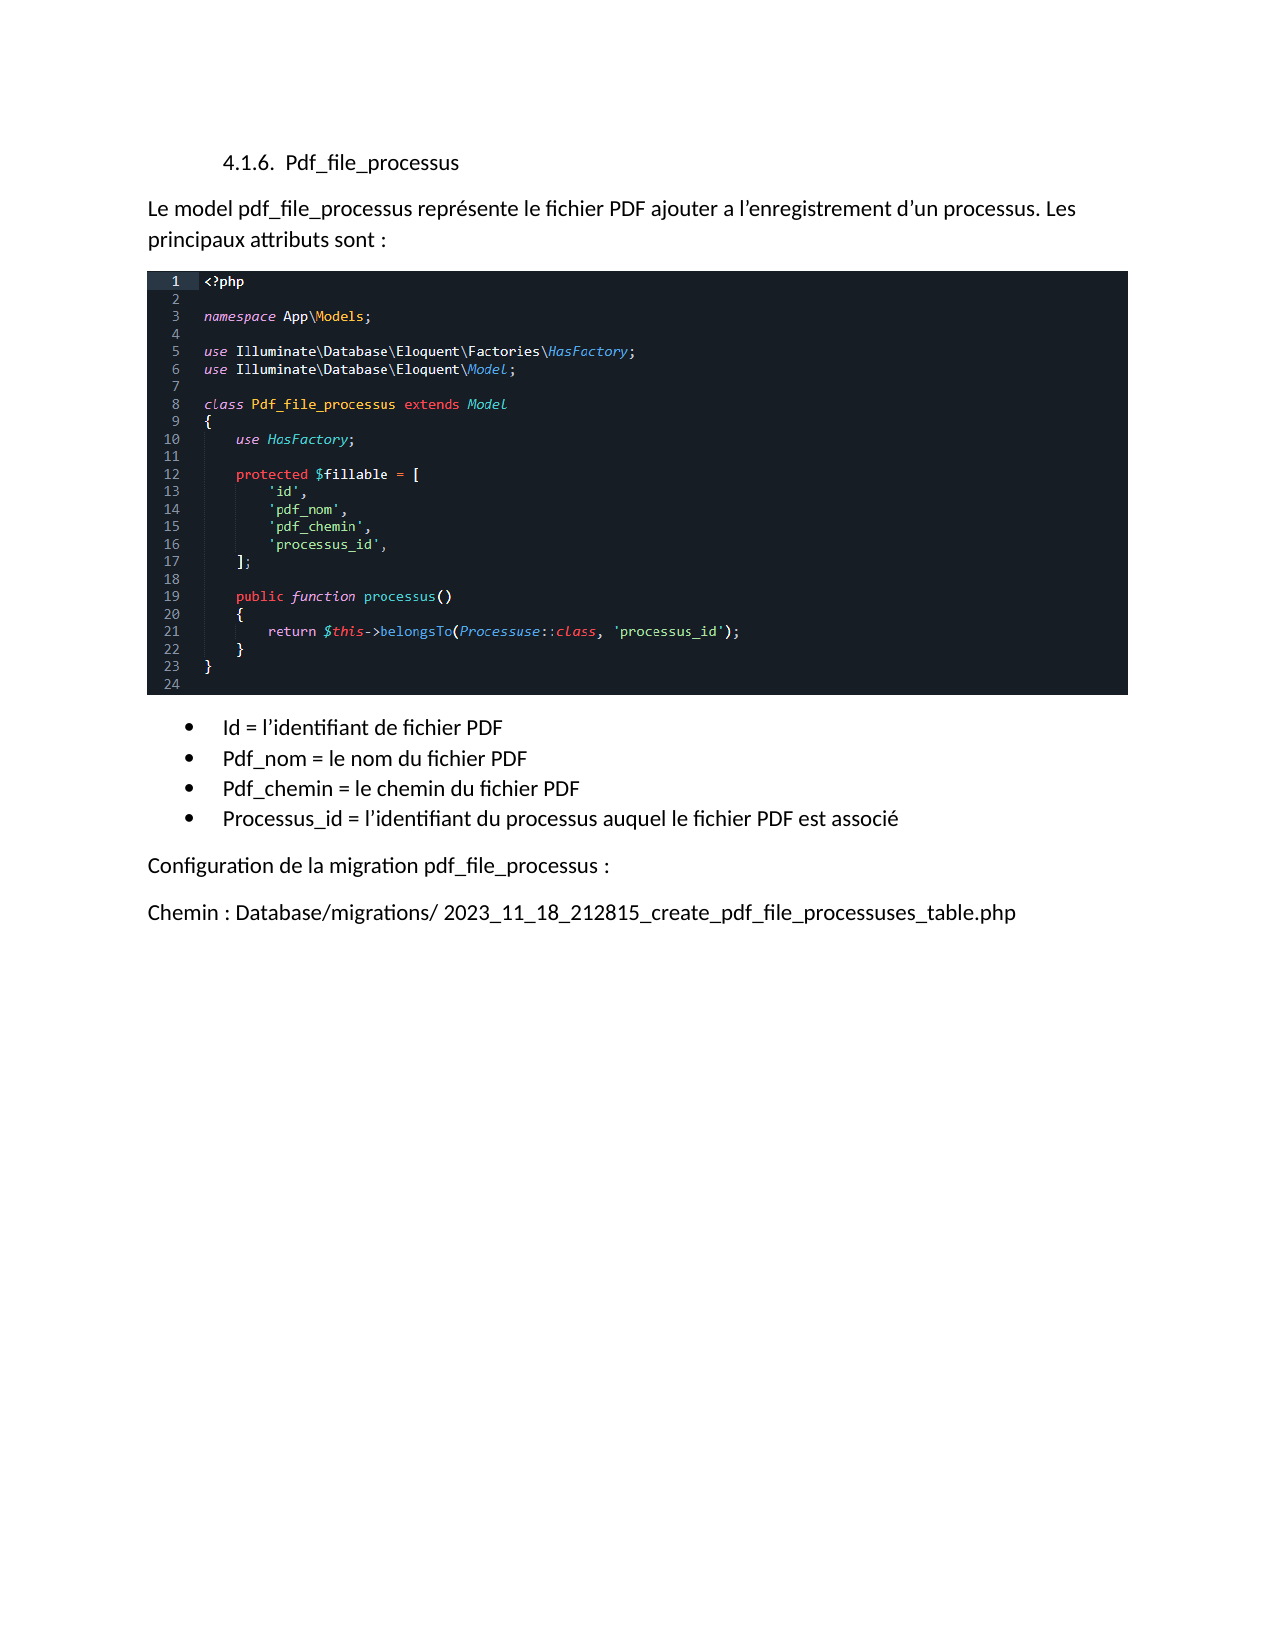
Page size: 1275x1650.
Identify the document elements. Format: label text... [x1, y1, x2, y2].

list Pdf_nom = le nom du fichier PDF [185, 744, 1127, 772]
text Configuration de la migration pdf_file_processus : [148, 851, 1127, 879]
picture [147, 271, 1128, 695]
list Pdf_chemin = le chemin du fichier PDF [185, 774, 1127, 802]
list Id = l’identifiant de fichier PDF [185, 713, 1127, 741]
text Chemin : Database/migrations/ 2023_11_18_212815_create_pdf_file_processuses_table.php [148, 898, 1127, 926]
list Processus_id = l’identifiant du processus auquel le fichier PDF est associé [185, 804, 1127, 832]
text Le model pdf_file_processus représente le fichier PDF ajouter a l’enregistrement d’un processus. Les principaux attributs sont : [148, 194, 1127, 253]
list Pdf_file_processus [223, 148, 1127, 176]
